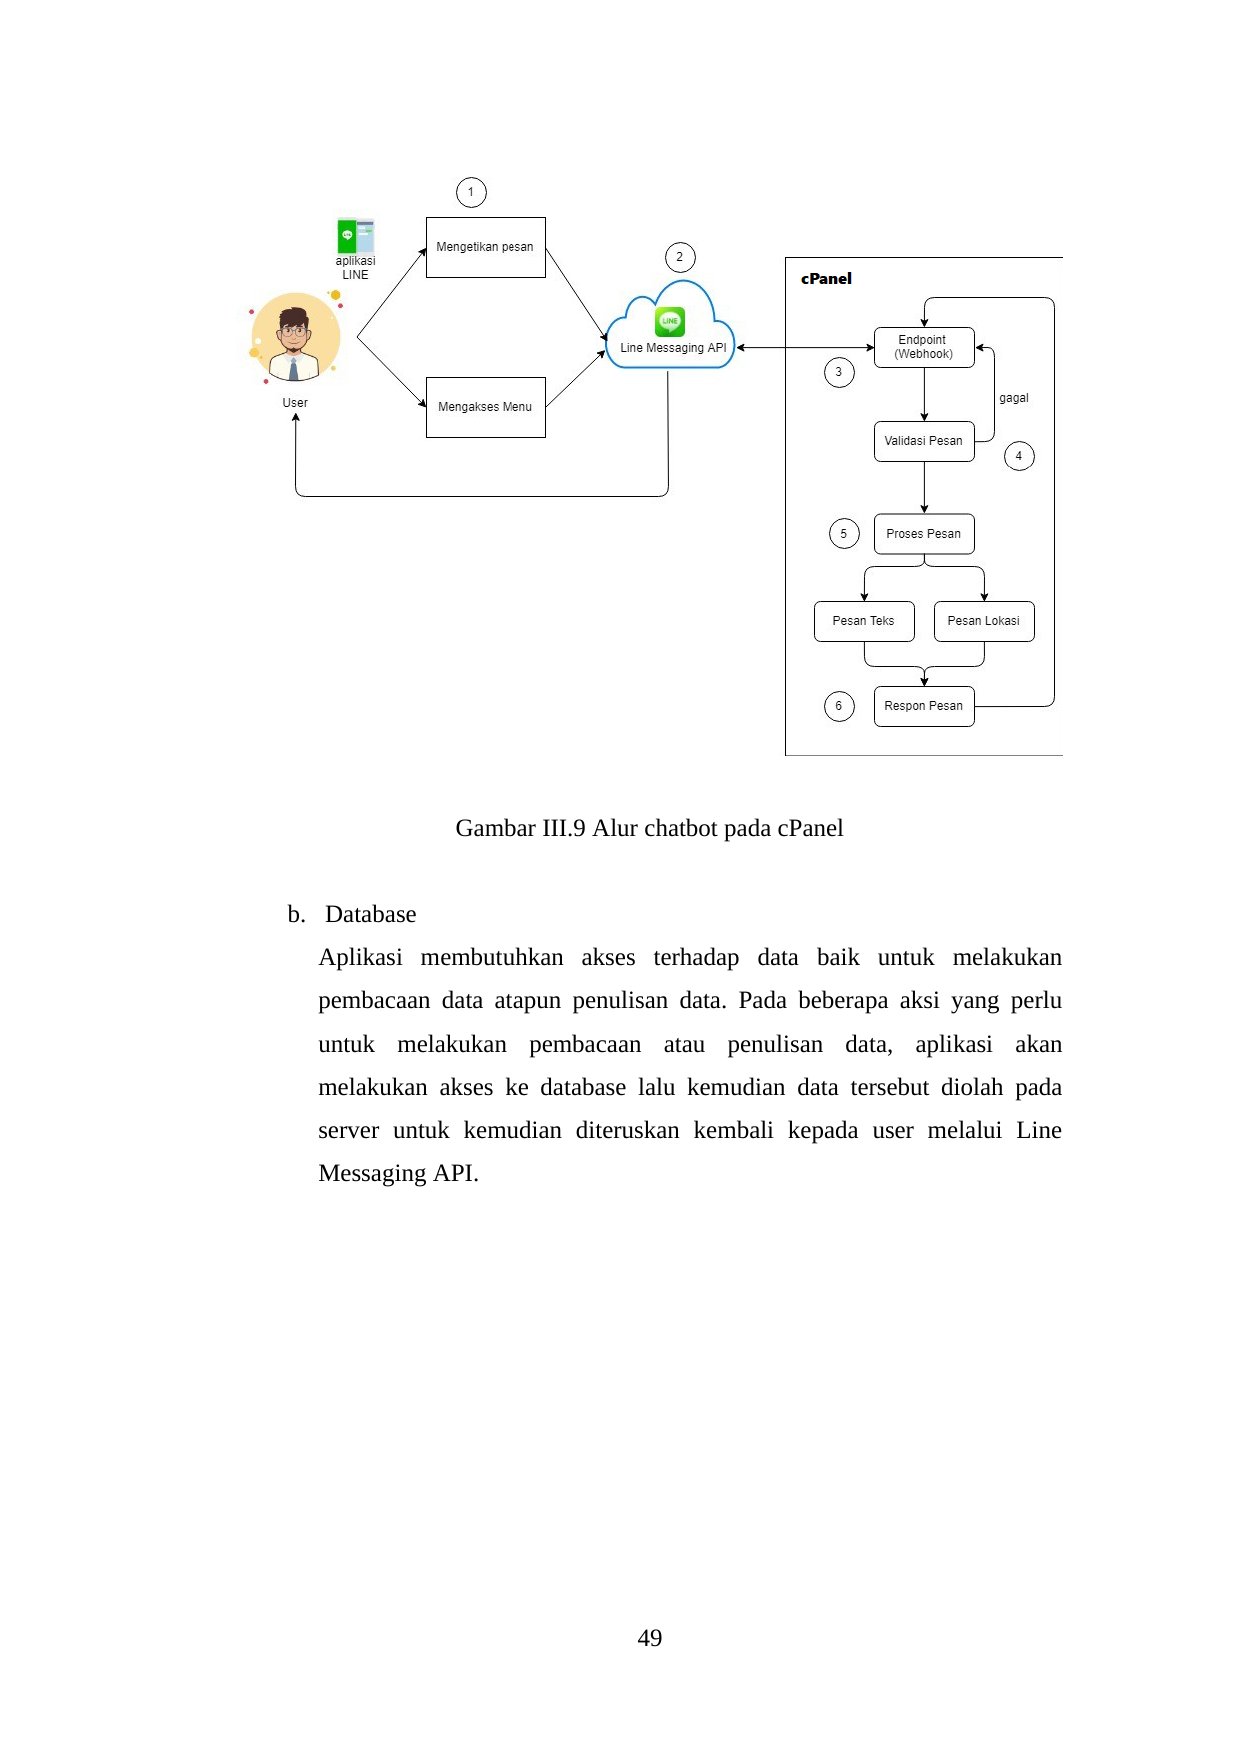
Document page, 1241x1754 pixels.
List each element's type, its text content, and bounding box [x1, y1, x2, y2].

list Aplikasi membutuhkan akses terhadap data baik untuk melakukan pembacaan data atapun penulisan data. Pada beberapa aksi yang perlu untuk melakukan pembacaan atau penulisan data, aplikasi akan melakukan akses ke database lalu kemudian data tersebut diolah pada server untuk kemudian diteruskan kembali kepada user melalui Line Messaging API. [318, 942, 1063, 1187]
picture [236, 177, 1063, 756]
text Gambar III.9 Alur chatbot pada cPanel [236, 813, 1063, 842]
list Database [287, 899, 1063, 928]
